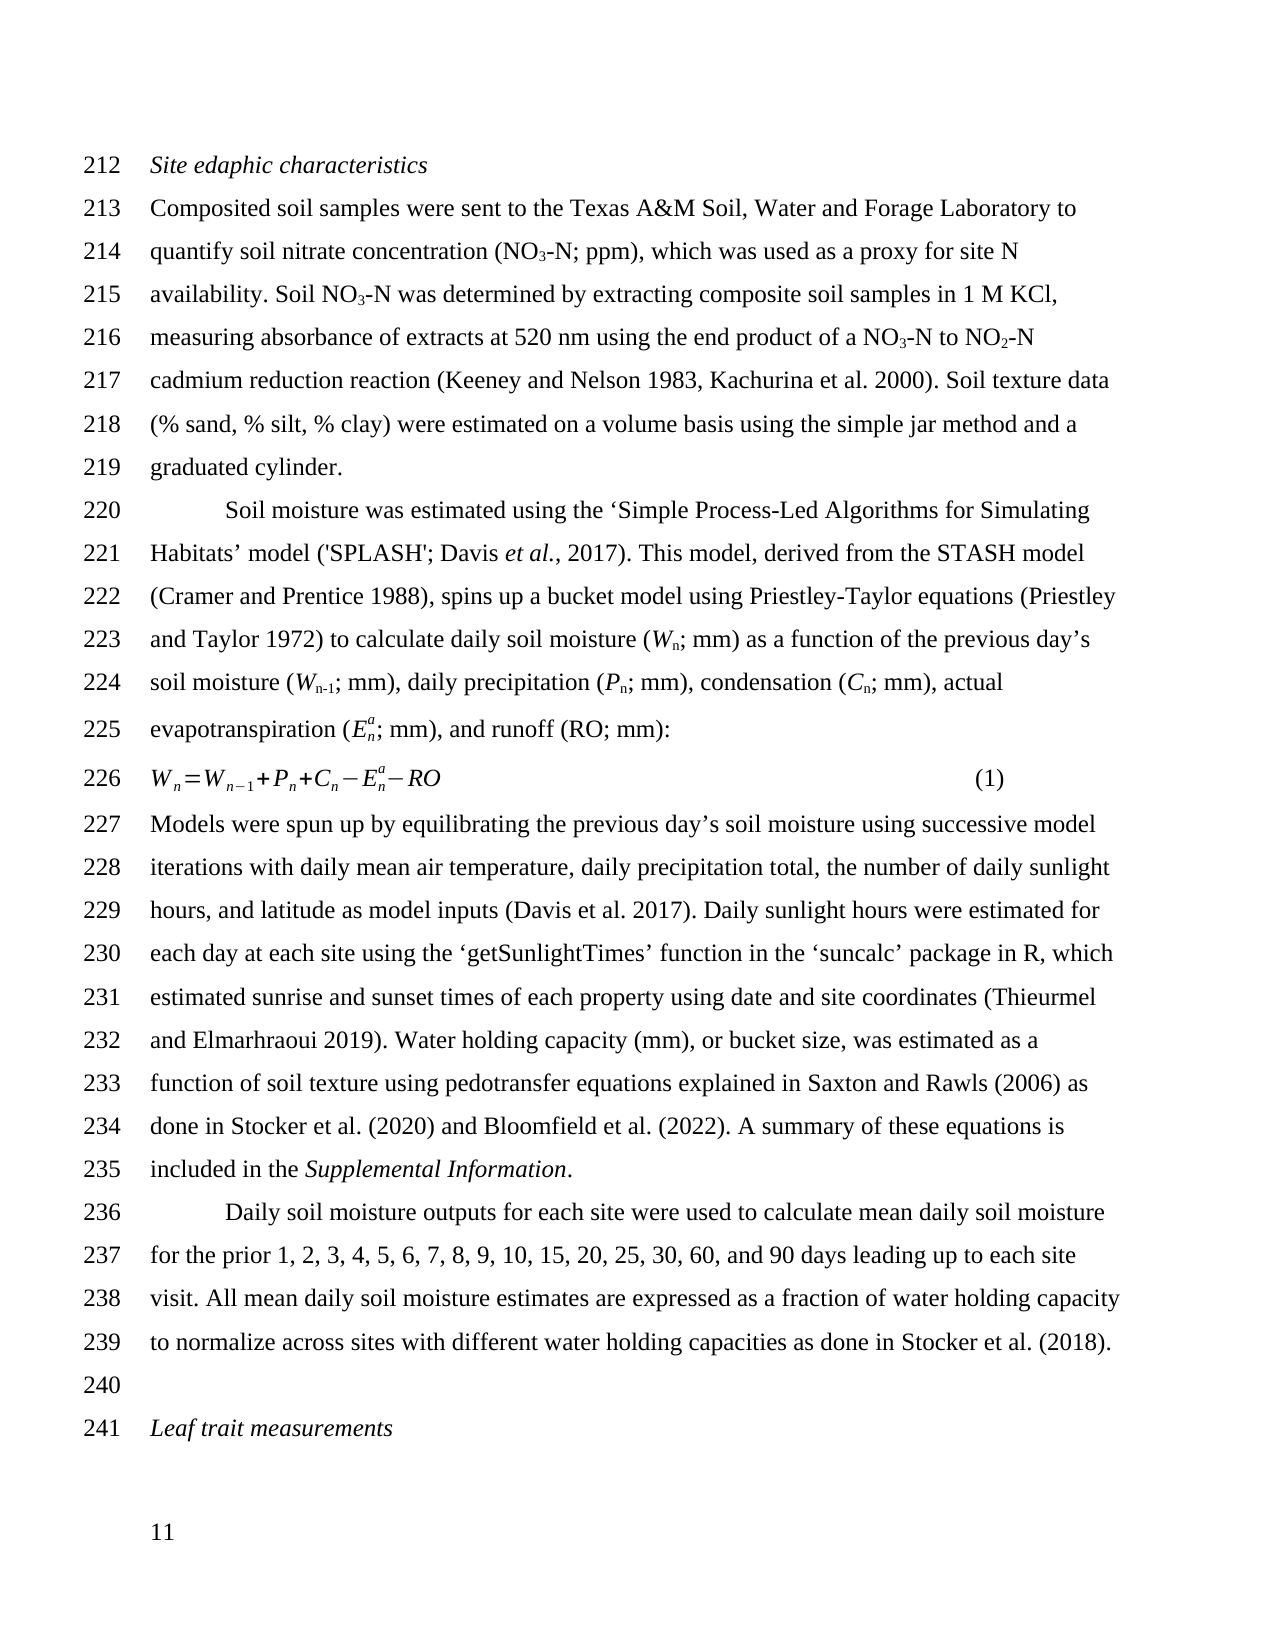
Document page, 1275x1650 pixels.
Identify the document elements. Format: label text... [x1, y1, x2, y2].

text Models were spun up by equilibrating the previous day’s soil moisture using successive model iterations with daily mean air temperature, daily precipitation total, the number of daily sunlight hours, and latitude as model inputs (Davis et al. 2017). Daily sunlight hours were estimated for each day at each site using the ‘getSunlightTimes’ function in the ‘suncalc’ package in R, which estimated sunrise and sunset times of each property using date and site coordinates (Thieurmel and Elmarhraoui 2019). Water holding capacity (mm), or bucket size, was estimated as a function of soil texture using pedotransfer equations explained in Saxton and Rawls (2006) as done in Stocker et al. (2020) and Bloomfield et al. (2022). A summary of these equations is included in the Supplemental Information. [150, 809, 1125, 1183]
text Leaf trait measurements [150, 1413, 1125, 1442]
text Site edaphic characteristics [150, 150, 1125, 179]
text Soil moisture was estimated using the ‘Simple Process-Led Algorithms for Simulating Habitats’ model ('SPLASH'; Davis et al., 2017). This model, derived from the STASH model (Cramer and Prentice 1988), spins up a bucket model using Priestley-Taylor equations (Priestley and Taylor 1972) to calculate daily soil moisture (Wn; mm) as a function of the previous day’s soil moisture (Wn-1; mm), daily precipitation (Pn; mm), condensation (Cn; mm), actual evapotranspiration (; mm), and runoff (RO; mm): [150, 495, 1125, 746]
text Daily soil moisture outputs for each site were used to calculate mean daily soil moisture for the prior 1, 2, 3, 4, 5, 6, 7, 8, 9, 10, 15, 20, 25, 30, 60, and 90 days leading up to each site visit. All mean daily soil moisture estimates are expressed as a fraction of water holding capacity to normalize across sites with different water holding capacities as done in Stocker et al. (2018). [150, 1197, 1125, 1355]
text Composited soil samples were sent to the Texas A&M Soil, Water and Forage Laboratory to quantify soil nitrate concentration (NO3-N; ppm), which was used as a proxy for site N availability. Soil NO3-N was determined by extracting composite soil samples in 1 M KCl, measuring absorbance of extracts at 520 nm using the end product of a NO3-N to NO2-N cadmium reduction reaction (Keeney and Nelson 1983, Kachurina et al. 2000). Soil texture data (% sand, % silt, % clay) were estimated on a volume basis using the simple jar method and a graduated cylinder. [150, 193, 1125, 481]
text (1) [150, 760, 1125, 795]
